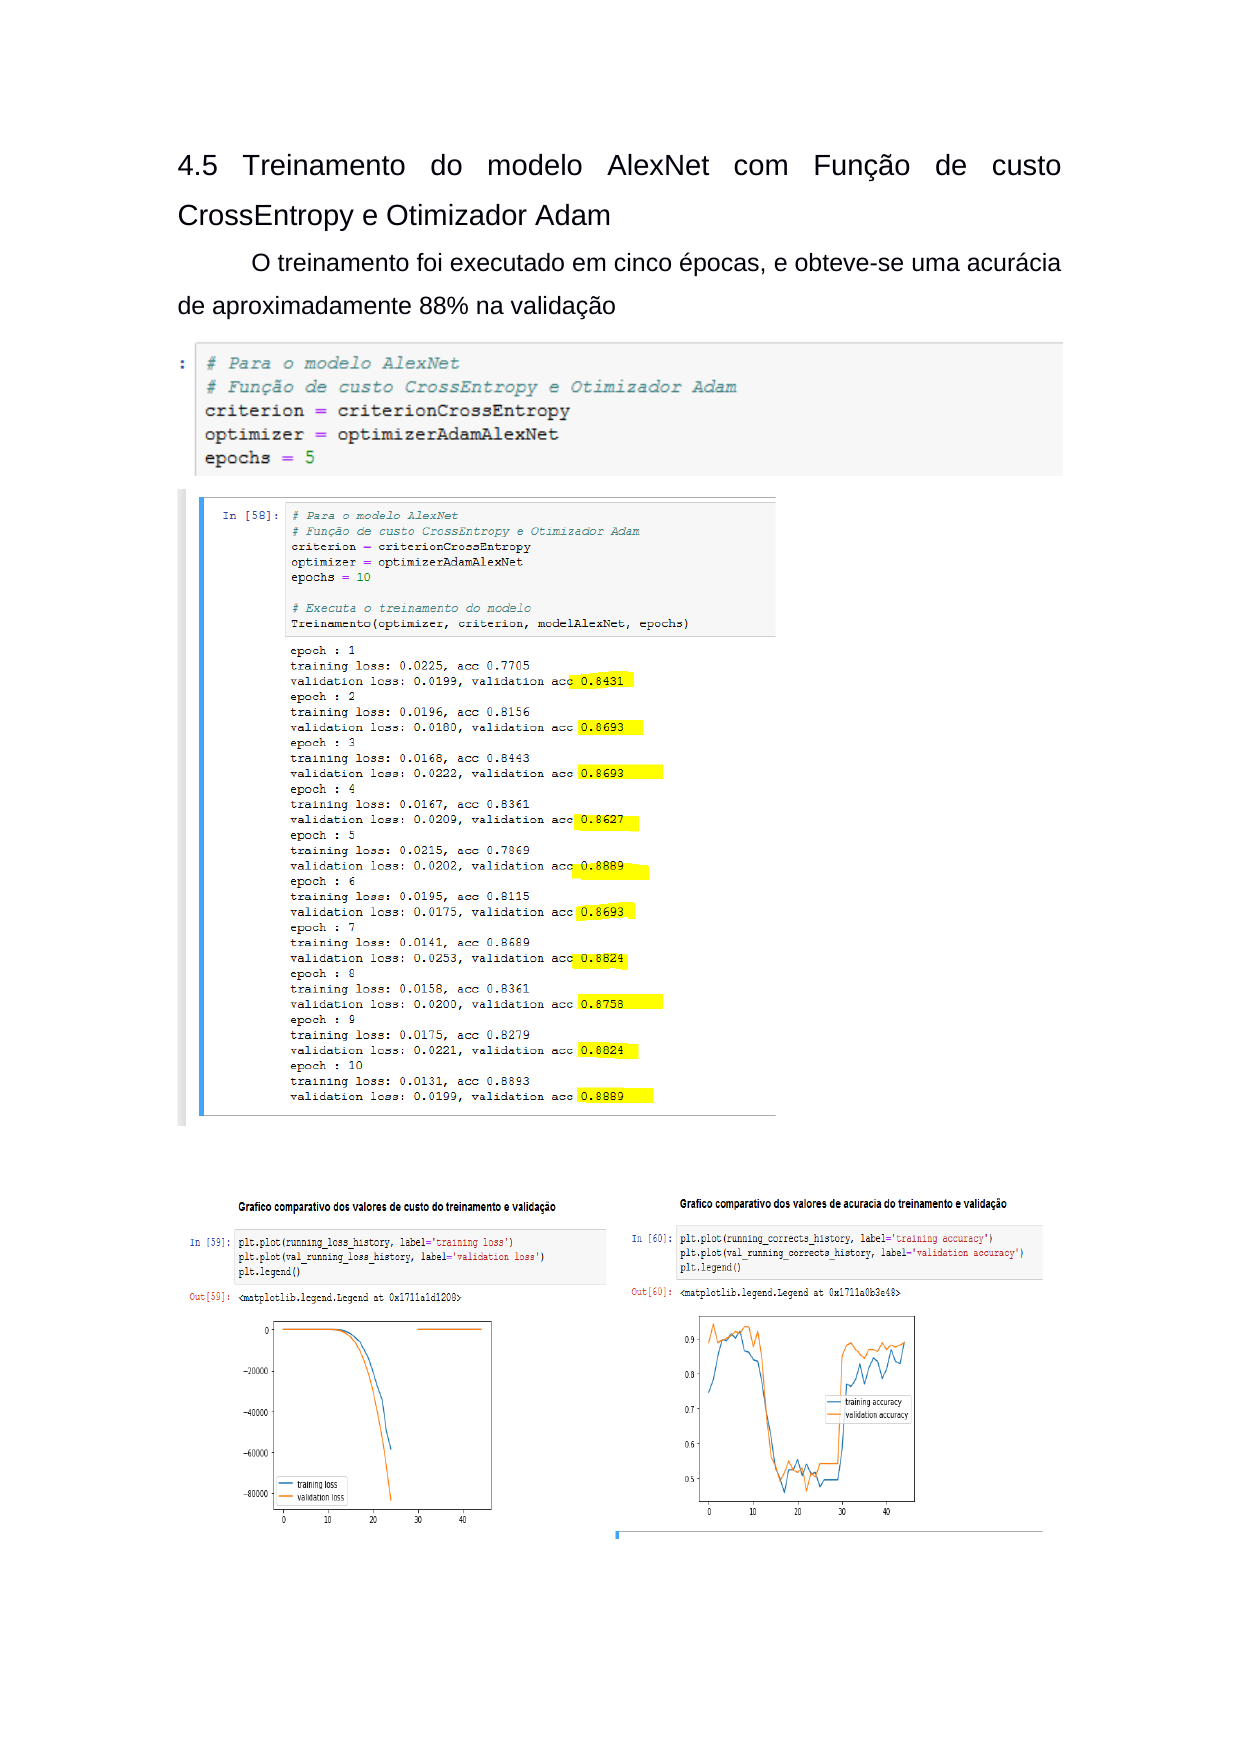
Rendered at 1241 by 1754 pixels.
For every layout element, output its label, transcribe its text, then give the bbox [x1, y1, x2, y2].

picture [177, 334, 1063, 476]
picture [612, 1192, 1043, 1539]
text 4.5 Treinamento do modelo AlexNet com Função de custo CrossEntropy e Otimizador Adam [177, 148, 1063, 231]
picture [177, 489, 776, 1126]
picture [177, 1190, 606, 1539]
text O treinamento foi executado em cinco épocas, e obteve-se uma acurácia de aproximadamente 88% na validação [177, 248, 1063, 320]
